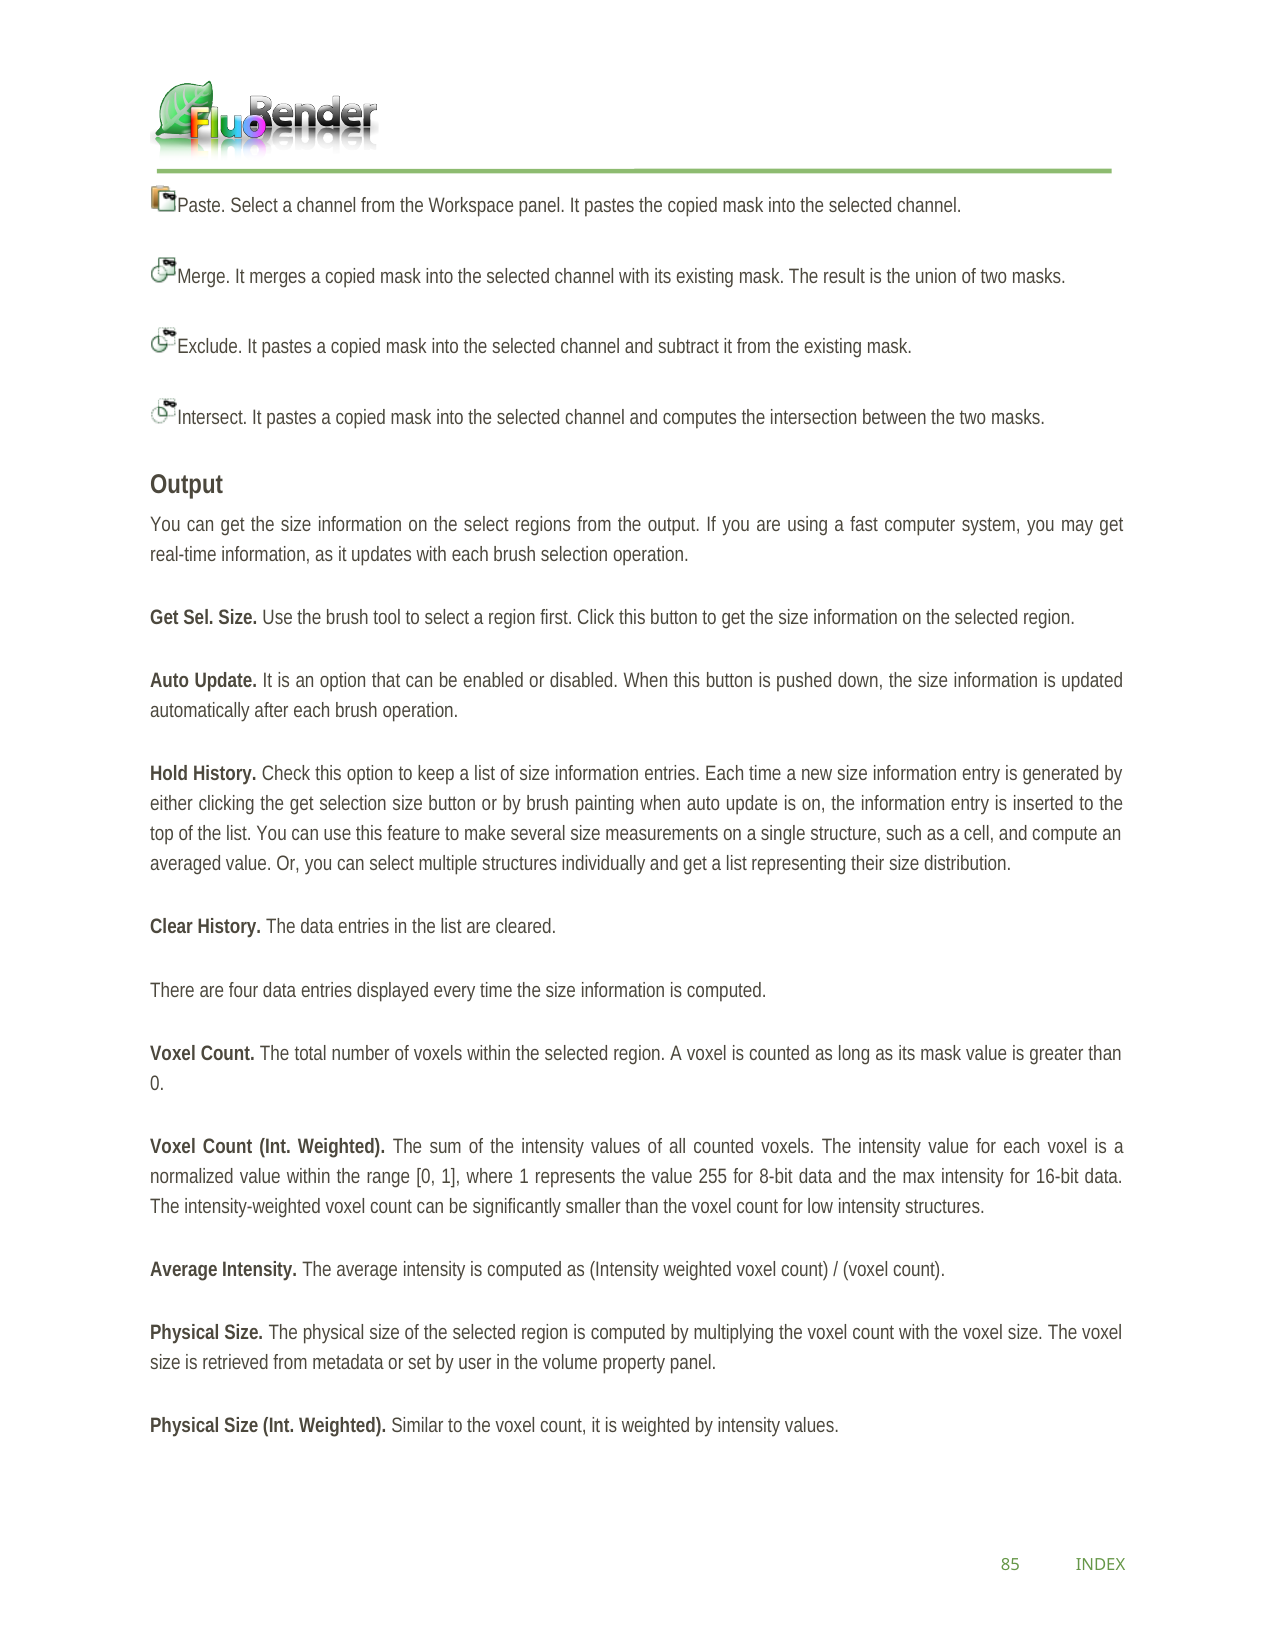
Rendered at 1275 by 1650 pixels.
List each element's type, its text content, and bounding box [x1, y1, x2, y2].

picture [150, 185, 177, 213]
text Physical Size. The physical size of the selected region is computed by multiplying the voxel count with the voxel size. The voxel size is retrieved from metadata or set by user in the volume property panel. [150, 1320, 1125, 1374]
text Paste. Select a channel from the Workspace panel. It pastes the copied mask into the selected channel. [150, 185, 1125, 217]
text Average Intensity. The average intensity is computed as (Intensity weighted voxel count) / (voxel count). [150, 1257, 1125, 1281]
picture [150, 326, 177, 354]
subtitle Output [150, 468, 1125, 499]
text Voxel Count. The total number of voxels within the selected region. A voxel is counted as long as its mask value is greater than 0. [150, 1041, 1125, 1094]
text You can get the size information on the select regions from the output. If you are using a fast computer system, you may get real-time information, as it updates with each brush selection operation. [150, 512, 1125, 566]
picture [150, 75, 379, 162]
picture [150, 397, 177, 425]
text Get Sel. Size. Use the brush tool to select a region first. Click this button to get the size information on the selected region. [150, 605, 1125, 629]
text There are four data entries displayed every time the size information is computed. [150, 977, 1125, 1001]
picture [150, 256, 177, 284]
text Intersect. It pastes a copied mask into the selected channel and computes the intersection between the two masks. [150, 398, 1125, 429]
text Auto Update. It is an option that can be enabled or disabled. When this button is pushed down, the size information is updated automatically after each brush operation. [150, 668, 1125, 722]
text Clear History. The data entries in the list are cleared. [150, 914, 1125, 938]
text Hold History. Check this option to keep a list of size information entries. Each time a new size information entry is generated by either clicking the get selection size button or by brush painting when auto update is on, the information entry is inserted to the top of the list. You can use this feature to make several size measurements on a single structure, such as a cell, and compute an averaged value. Or, you can select multiple structures individually and get a list representing their size distribution. [150, 761, 1125, 875]
text Merge. It merges a copied mask into the selected channel with its existing mask. The result is the union of two masks. [150, 256, 1125, 288]
text Exclude. It pastes a copied mask into the selected channel and subtract it from the existing mask. [150, 327, 1125, 358]
text Physical Size (Int. Weighted). Similar to the voxel count, it is weighted by intensity values. [150, 1413, 1125, 1437]
text Voxel Count (Int. Weighted). The sum of the intensity values of all counted voxels. The intensity value for each voxel is a normalized value within the range [0, 1], where 1 represents the value 255 for 8-bit data and the max intensity for 16-bit data. The intensity-weighted voxel count can be significantly smaller than the voxel count for low intensity structures. [150, 1134, 1125, 1218]
